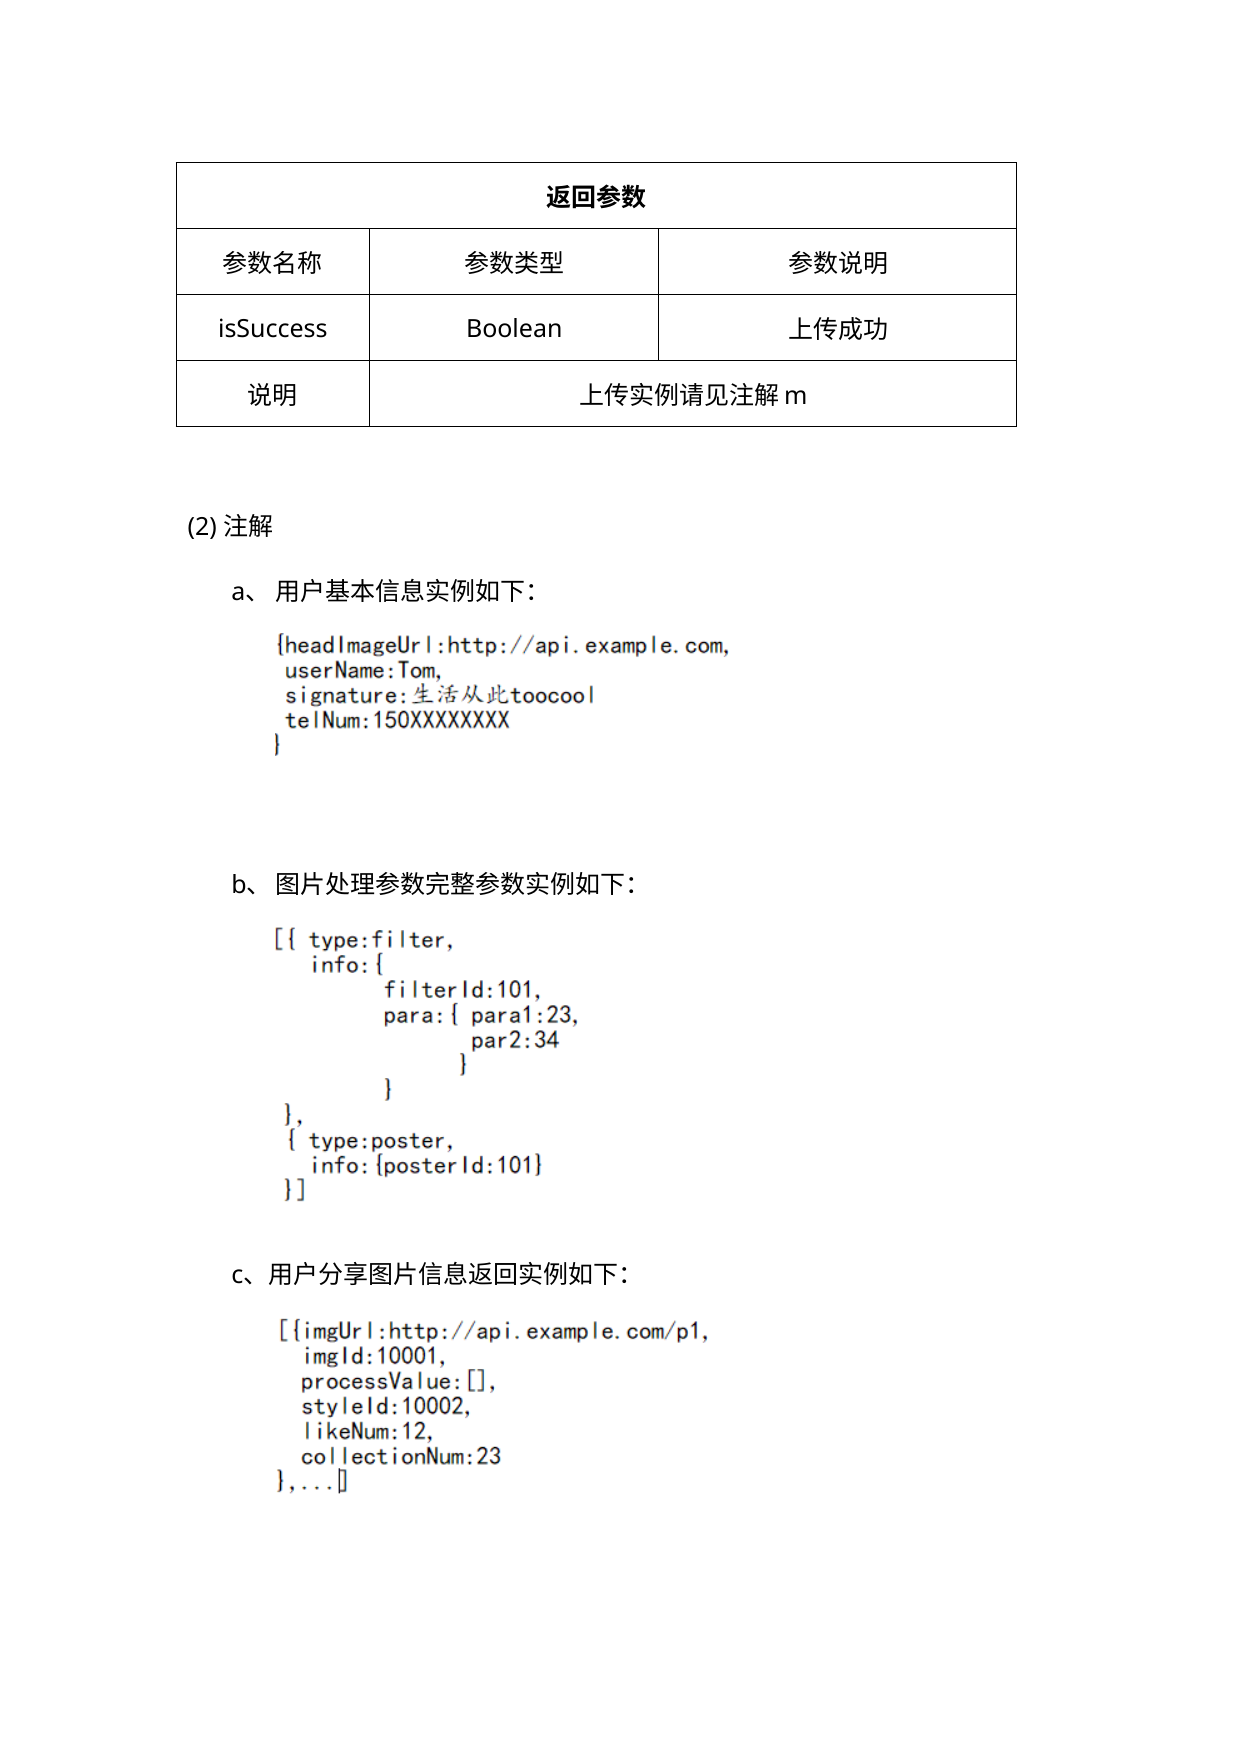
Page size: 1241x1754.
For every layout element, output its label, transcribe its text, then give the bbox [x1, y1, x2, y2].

picture [275, 622, 734, 766]
list 用户基本信息实例如下： [231, 557, 1053, 622]
table_cell 返回参数 [177, 163, 1016, 228]
table_cell 参数说明 [659, 229, 1016, 294]
picture [275, 914, 588, 1220]
text (2) 注解 [187, 492, 1053, 557]
table_cell 上传成功 [659, 295, 1016, 360]
picture [275, 1304, 718, 1511]
table_cell 参数类型 [370, 229, 658, 294]
table_cell 参数名称 [177, 229, 369, 294]
table_cell 上传实例请见注解m [370, 361, 1016, 426]
table_cell 说明 [177, 361, 369, 426]
table_cell isSuccess [177, 295, 369, 360]
table_cell Boolean [370, 295, 658, 360]
list 图片处理参数完整参数实例如下： [231, 850, 1053, 915]
list 用户分享图片信息返回实例如下： [231, 1240, 1053, 1305]
